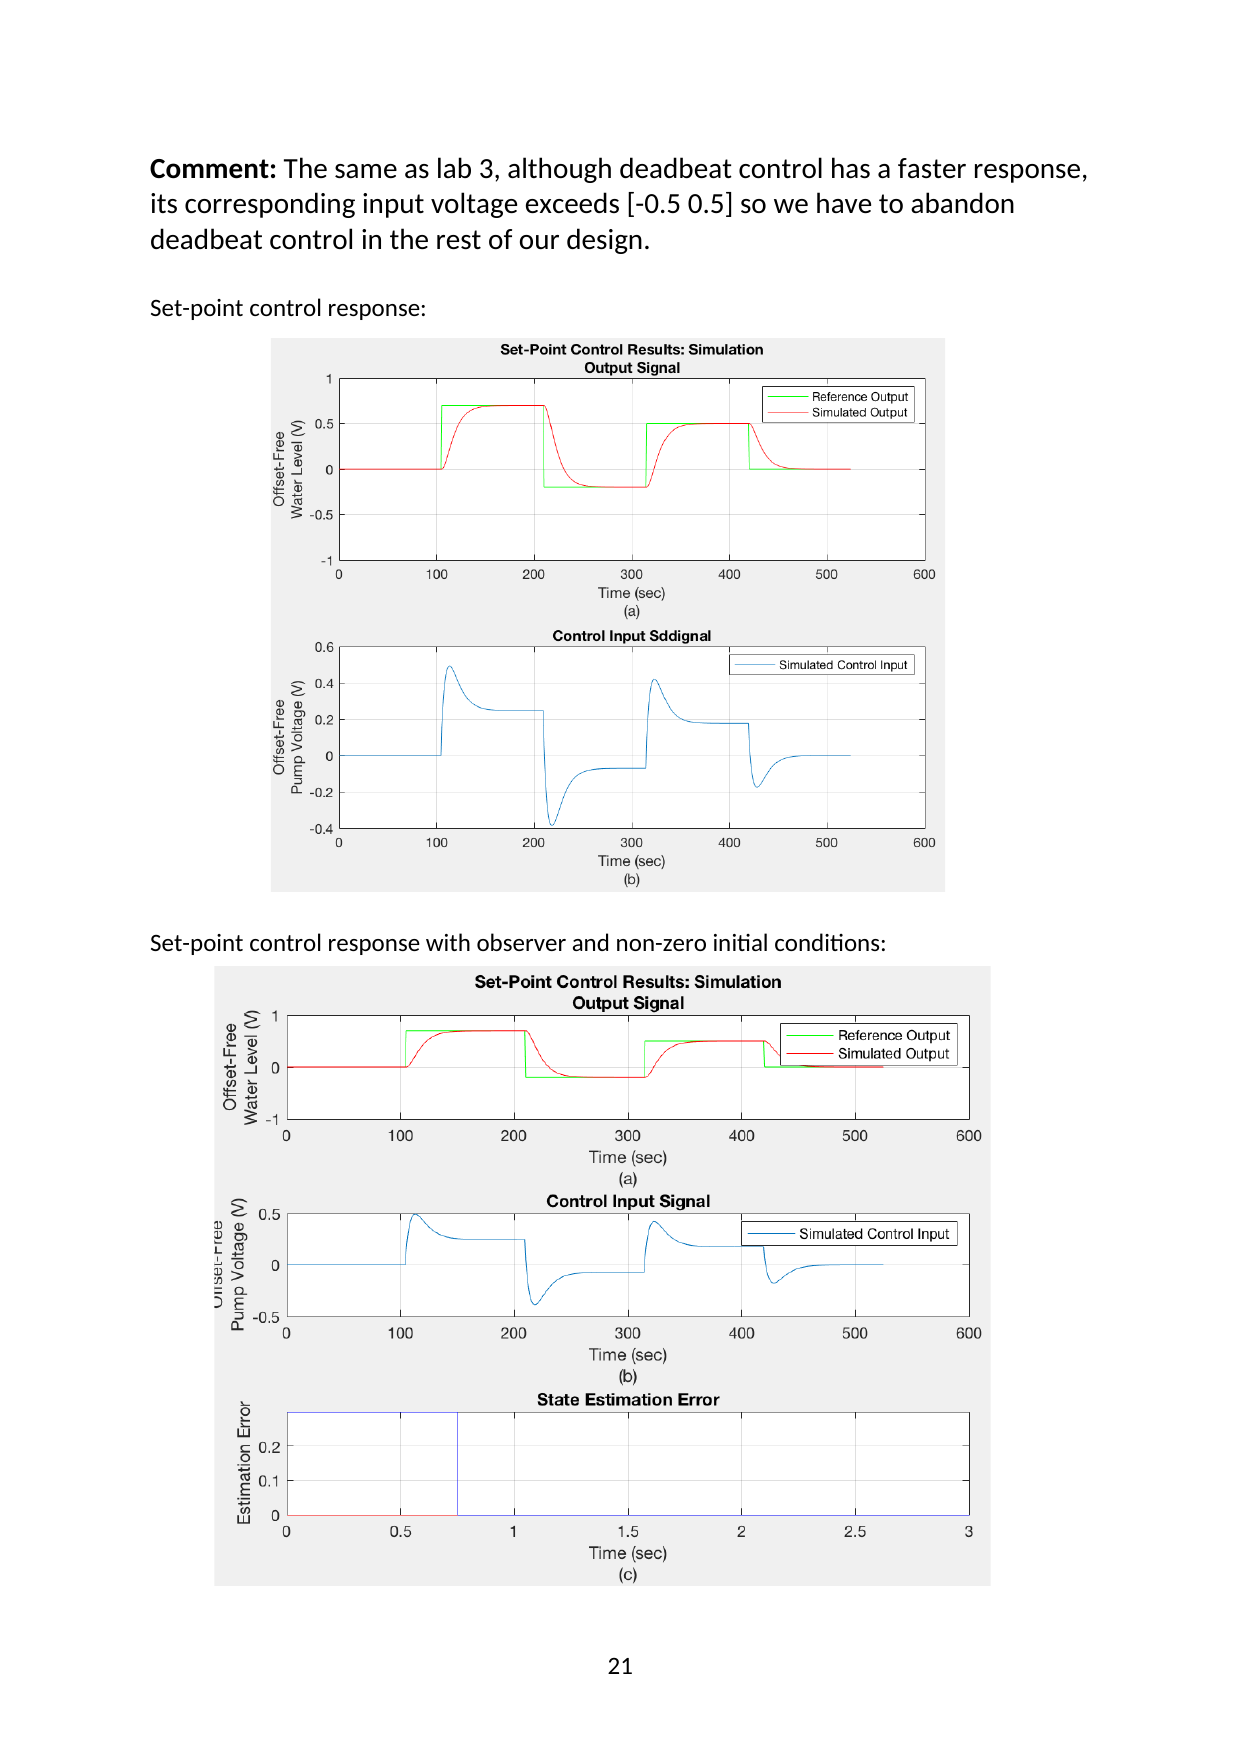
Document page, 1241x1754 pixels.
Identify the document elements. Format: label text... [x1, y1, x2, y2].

text Set-point control response with observer and non-zero initial conditions: [150, 927, 1090, 958]
text Comment: The same as lab 3, although deadbeat control has a faster response, its corresponding input voltage exceeds [-0.5 0.5] so we have to abandon deadbeat control in the rest of our design. [150, 150, 1090, 257]
picture [270, 338, 946, 892]
text Set-point control response: [150, 292, 1090, 323]
picture [214, 966, 991, 1586]
